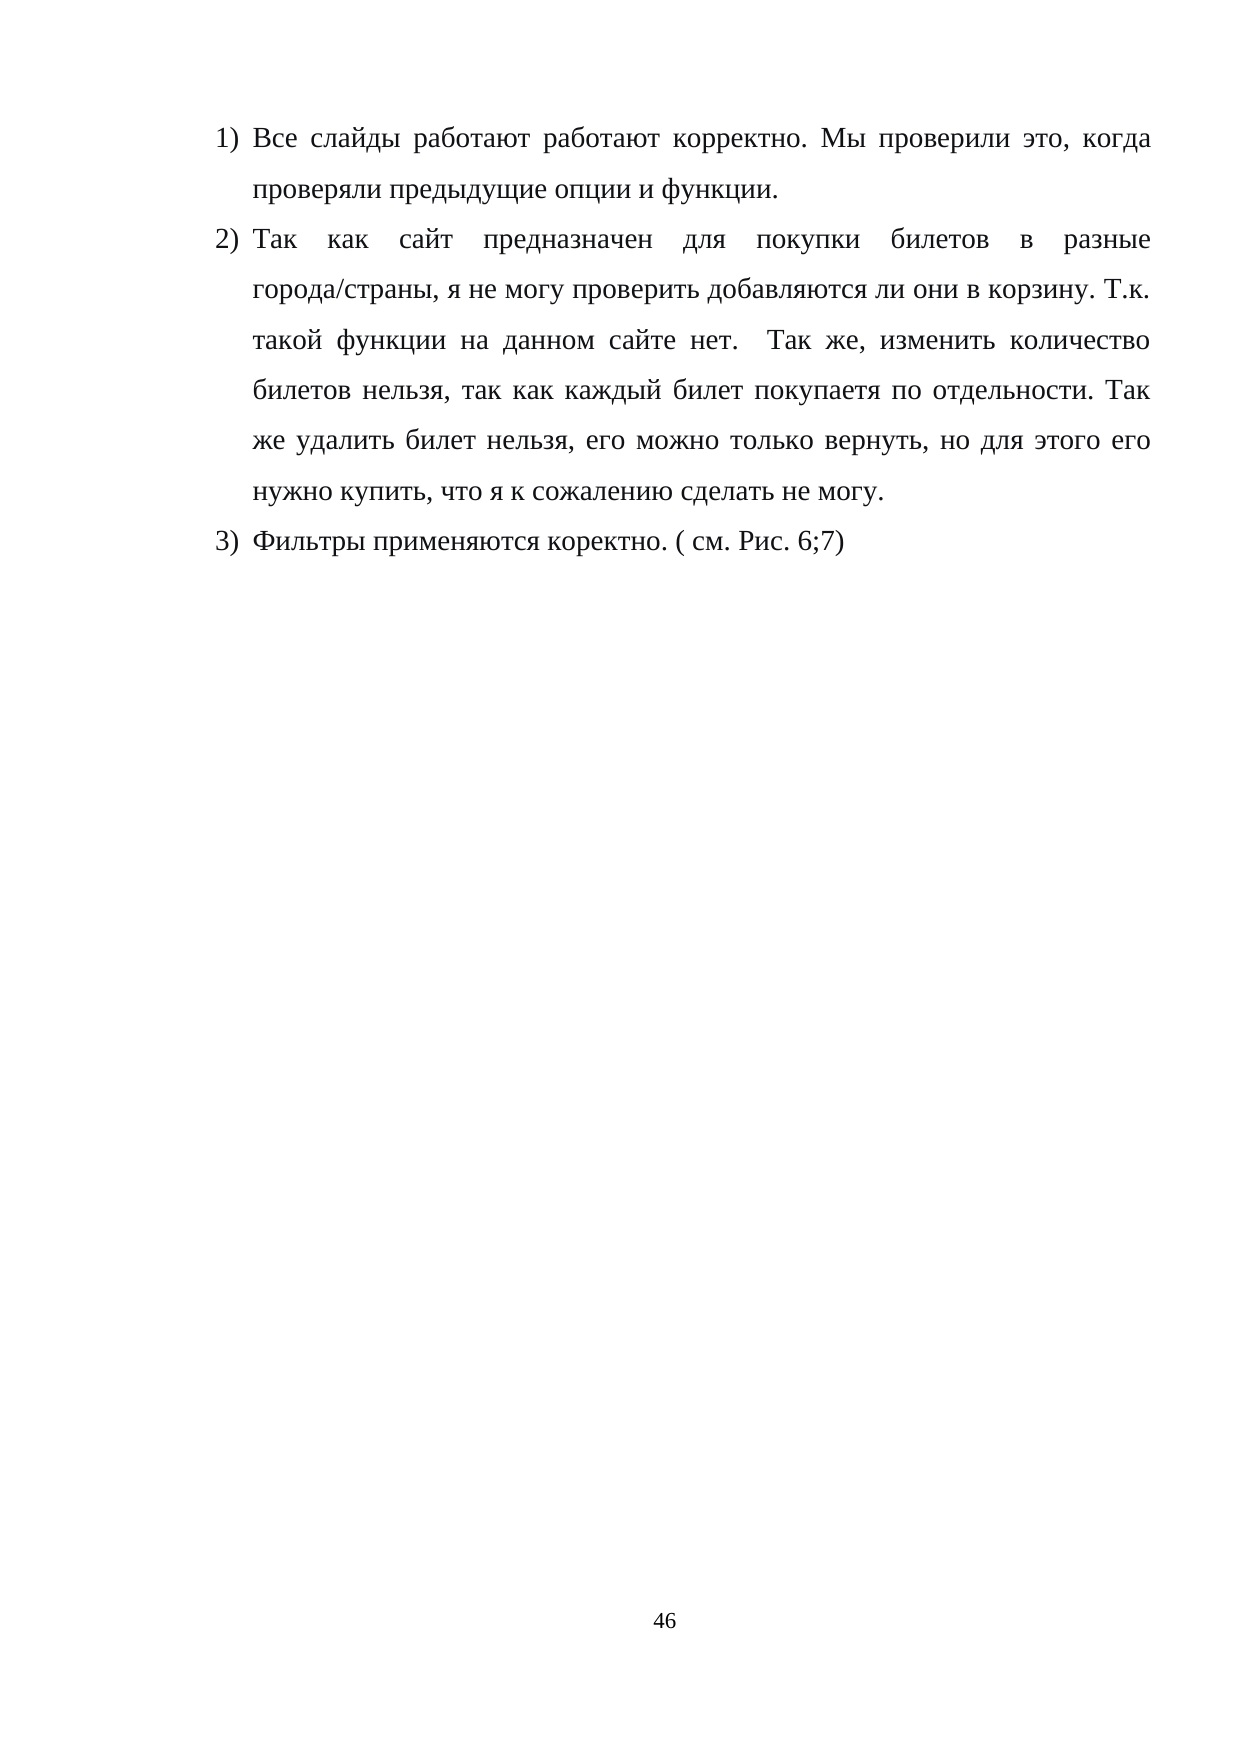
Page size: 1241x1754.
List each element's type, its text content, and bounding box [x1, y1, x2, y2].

list Все слайды работают работают корректно. Мы проверили это, когда проверяли предыдущие опции и функции. [215, 121, 1152, 204]
list Фильтры применяются коректно. ( см. Рис. 6;7) [215, 523, 1152, 557]
list Так как сайт предназначен для покупки билетов в разные города/страны, я не могу проверить добавляются ли они в корзину. Т.к. такой функции на данном сайте нет. Так же, изменить количество билетов нельзя, так как каждый билет покупаетя по отдельности. Так же удалить билет нельзя, его можно только вернуть, но для этого его нужно купить, что я к сожалению сделать не могу. [215, 221, 1152, 506]
